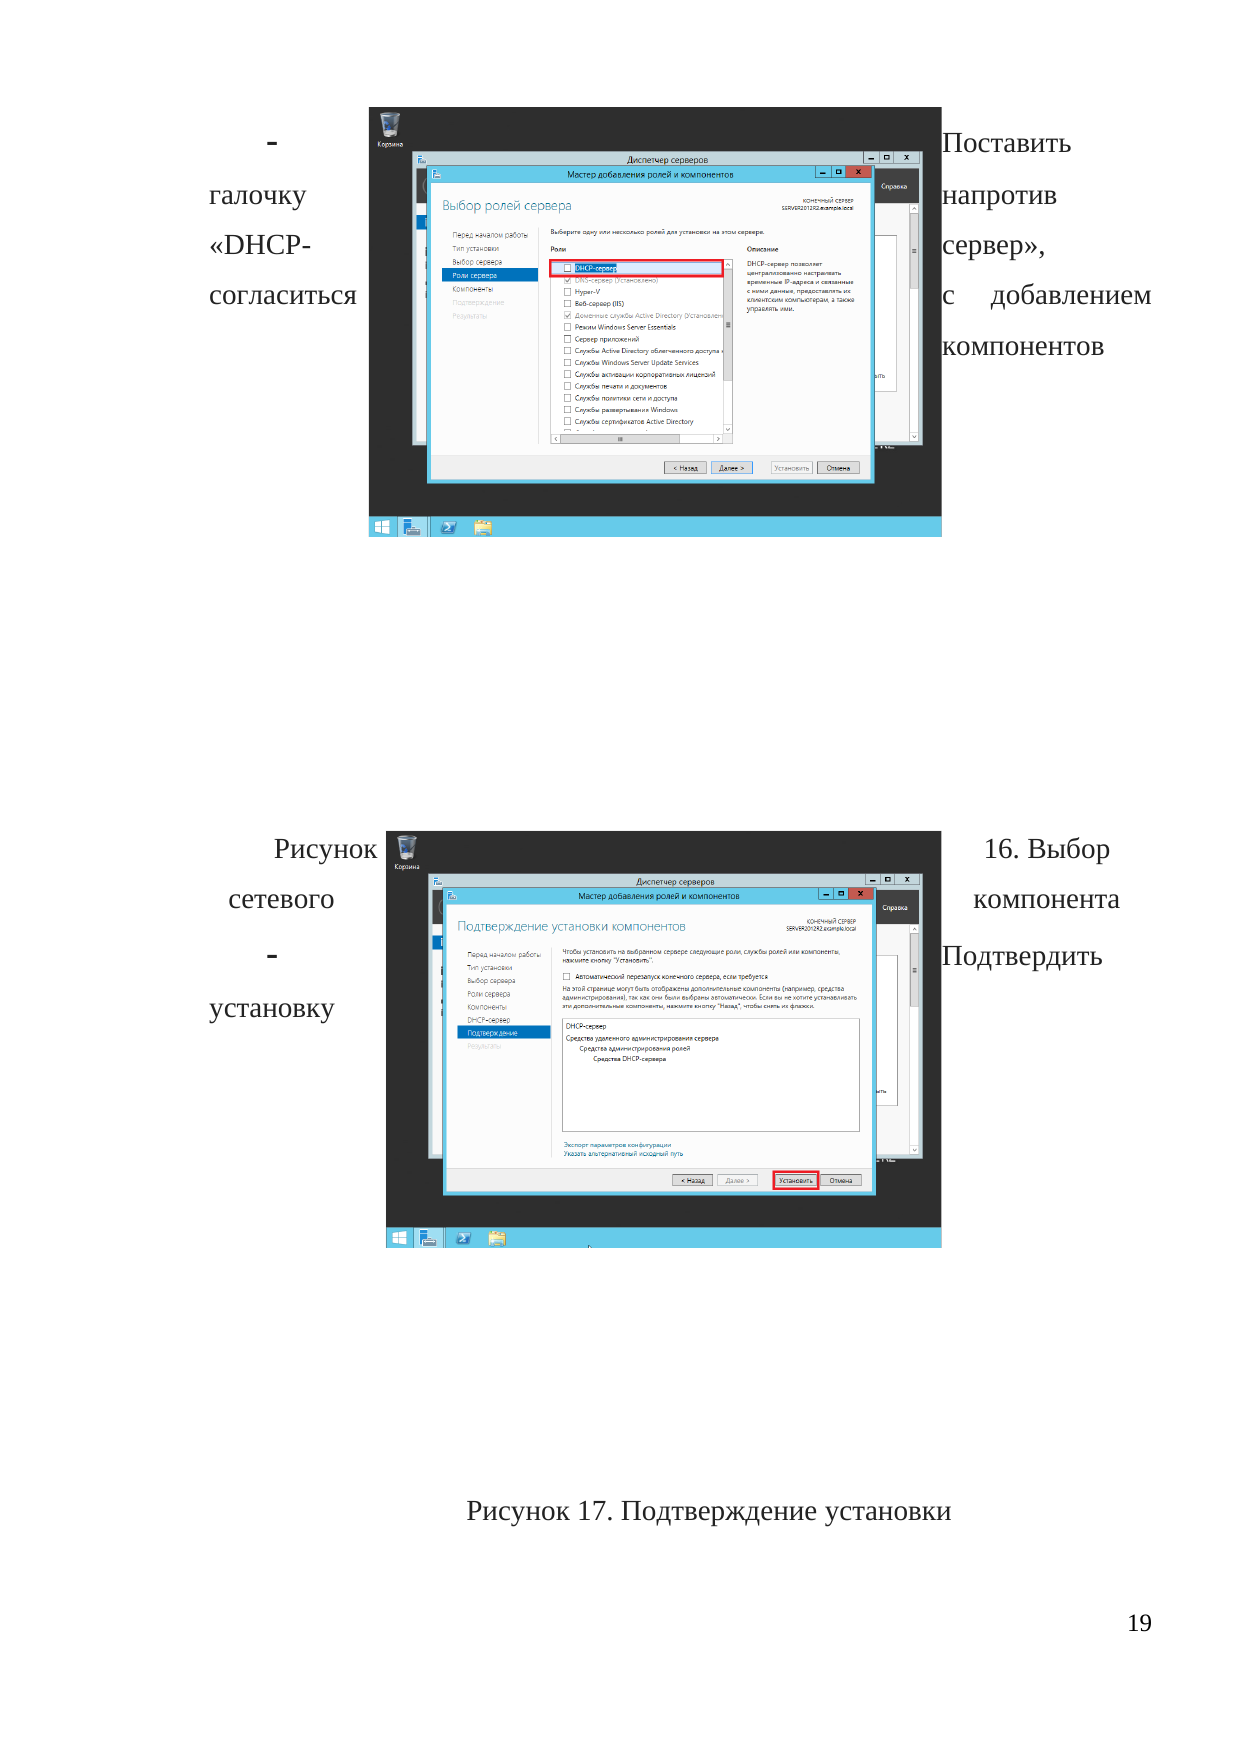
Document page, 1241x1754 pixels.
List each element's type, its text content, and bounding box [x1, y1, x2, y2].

list Поставить галочку напротив «DHCP-сервер», согласиться с добавлением компонентов [942, 311, 1152, 361]
picture [368, 107, 942, 537]
picture [385, 830, 942, 1248]
list Поставить галочку напротив «DHCP-сервер», согласиться с добавлением компонентов [942, 118, 1152, 278]
list Подтвердить установку [942, 932, 1152, 1024]
list Поставить галочку напротив «DHCP-сервер», согласиться с добавлением компонентов [209, 118, 368, 361]
list Подтвердить установку [209, 932, 385, 1024]
text Рисунок 16. Выбор сетевого компонента [942, 831, 1152, 915]
text Рисунок 17. Подтверждение установки [177, 1493, 1152, 1527]
text Рисунок 16. Выбор сетевого компонента [177, 831, 385, 915]
